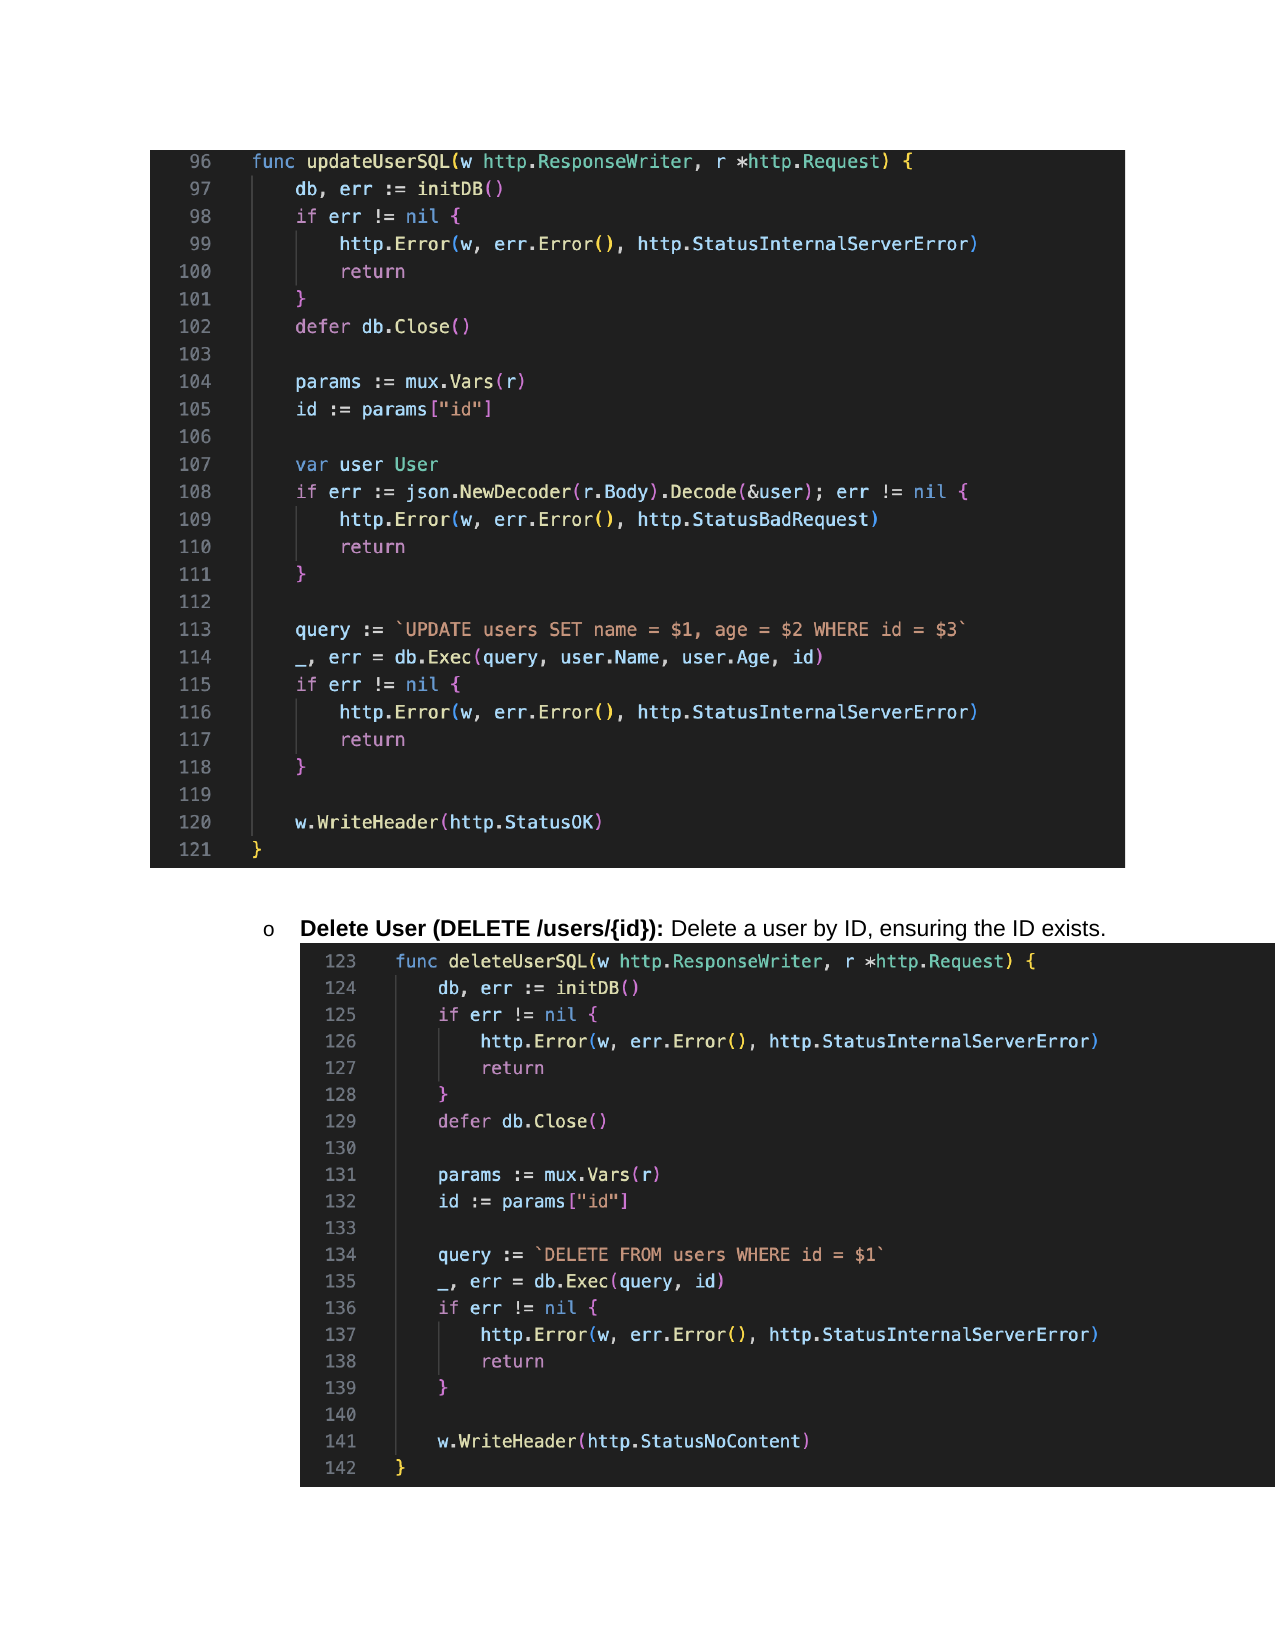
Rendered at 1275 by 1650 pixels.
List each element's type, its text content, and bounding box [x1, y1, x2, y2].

picture [150, 150, 1125, 868]
picture [300, 943, 1275, 1487]
